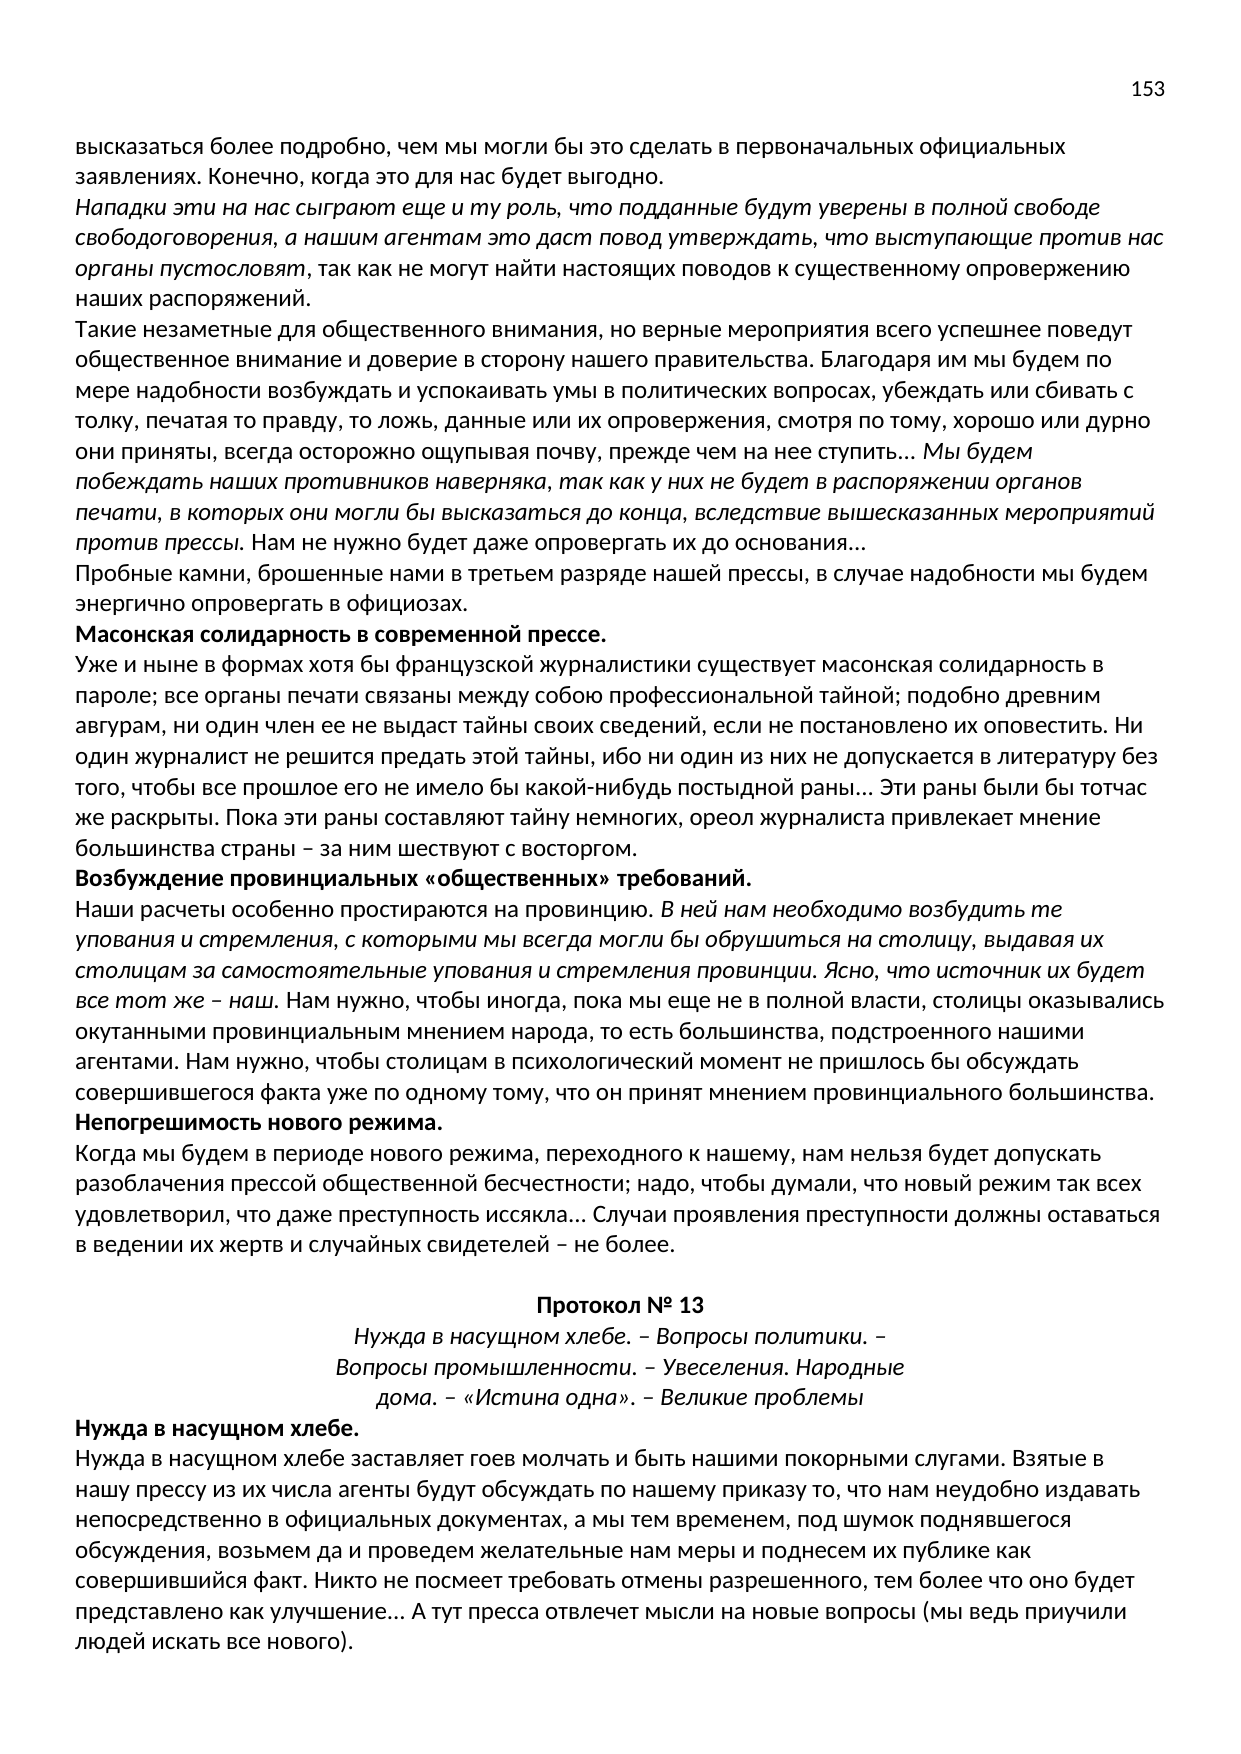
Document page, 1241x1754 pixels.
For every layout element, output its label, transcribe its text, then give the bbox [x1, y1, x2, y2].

text Возбуждение провинциальных «общественных» требований. [75, 862, 1165, 893]
text Когда мы будем в периоде нового режима, переходного к нашему, нам нельзя будет допускать разоблачения прессой общественной бесчестности; надо, чтобы думали, что новый режим так всех удовлетворил, что даже преступность иссякла... Случаи проявления преступности должны оставаться в ведении их жертв и случайных свидетелей – не более. [75, 1137, 1165, 1259]
text Нужда в насущном хлебе. [75, 1412, 1165, 1442]
text Нужда в насущном хлебе. – Вопросы политики. – [75, 1320, 1165, 1351]
text Такие незаметные для общественного внимания, но верные мероприятия всего успешнее поведут общественное внимание и доверие в сторону нашего правительства. Благодаря им мы будем по мере надобности возбуждать и успокаивать умы в политических вопросах, убеждать или сбивать с толку, печатая то правду, то ложь, данные или их опровержения, смотря по тому, хорошо или дурно они приняты, всегда осторожно ощупывая почву, прежде чем на нее ступить... Мы будем побеждать наших противников наверняка, так как у них не будет в распоряжении органов печати, в которых они могли бы высказаться до конца, вследствие вышесказанных мероприятий против прессы. Нам не нужно будет даже опровергать их до основания... [75, 313, 1165, 557]
text Наши расчеты особенно простираются на провинцию. В ней нам необходимо возбудить те упования и стремления, с которыми мы всегда могли бы обрушиться на столицу, выдавая их столицам за самостоятельные упования и стремления провинции. Ясно, что источник их будет все тот же – наш. Нам нужно, чтобы иногда, пока мы еще не в полной власти, столицы оказывались окутанными провинциальным мнением народа, то есть большинства, подстроенного нашими агентами. Нам нужно, чтобы столицам в психологический момент не пришлось бы обсуждать совершившегося факта уже по одному тому, что он принят мнением провинциального большинства. [75, 893, 1165, 1106]
text Масонская солидарность в современной прессе. [75, 618, 1165, 649]
text дома. – «Истина одна». – Великие проблемы [75, 1381, 1165, 1412]
text Уже и ныне в формах хотя бы французской журналистики существует масонская солидарность в пароле; все органы печати связаны между собою профессиональной тайной; подобно древним авгурам, ни один член ее не выдаст тайны своих сведений, если не постановлено их оповестить. Ни один журналист не решится предать этой тайны, ибо ни один из них не допускается в литературу без того, чтобы все прошлое его не имело бы какой-нибудь постыдной раны... Эти раны были бы тотчас же раскрыты. Пока эти раны составляют тайну немногих, ореол журналиста привлекает мнение большинства страны – за ним шествуют с восторгом. [75, 649, 1165, 862]
text Протокол № 13 [75, 1289, 1165, 1320]
text Пробные камни, брошенные нами в третьем разряде нашей прессы, в случае надобности мы будем энергично опровергать в официозах. [75, 557, 1165, 618]
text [75, 130, 1165, 191]
text Непогрешимость нового режима. [75, 1106, 1165, 1137]
text Вопросы промышленности. – Увеселения. Народные [75, 1351, 1165, 1381]
text Нужда в насущном хлебе заставляет гоев молчать и быть нашими покорными слугами. Взятые в нашу прессу из их числа агенты будут обсуждать по нашему приказу то, что нам неудобно издавать непосредственно в официальных документах, а мы тем временем, под шумок поднявшегося обсуждения, возьмем да и проведем желательные нам меры и поднесем их публике как совершившийся факт. Никто не посмеет требовать отмены разрешенного, тем более что оно будет представлено как улучшение... А тут пресса отвлечет мысли на новые вопросы (мы ведь приучили людей искать все нового). [75, 1442, 1165, 1656]
text Нападки эти на нас сыграют еще и ту роль, что подданные будут уверены в полной свободе свободоговорения, а нашим агентам это даст повод утверждать, что выступающие против нас органы пустословят, так как не могут найти настоящих поводов к существенному опровержению наших распоряжений. [75, 191, 1165, 313]
